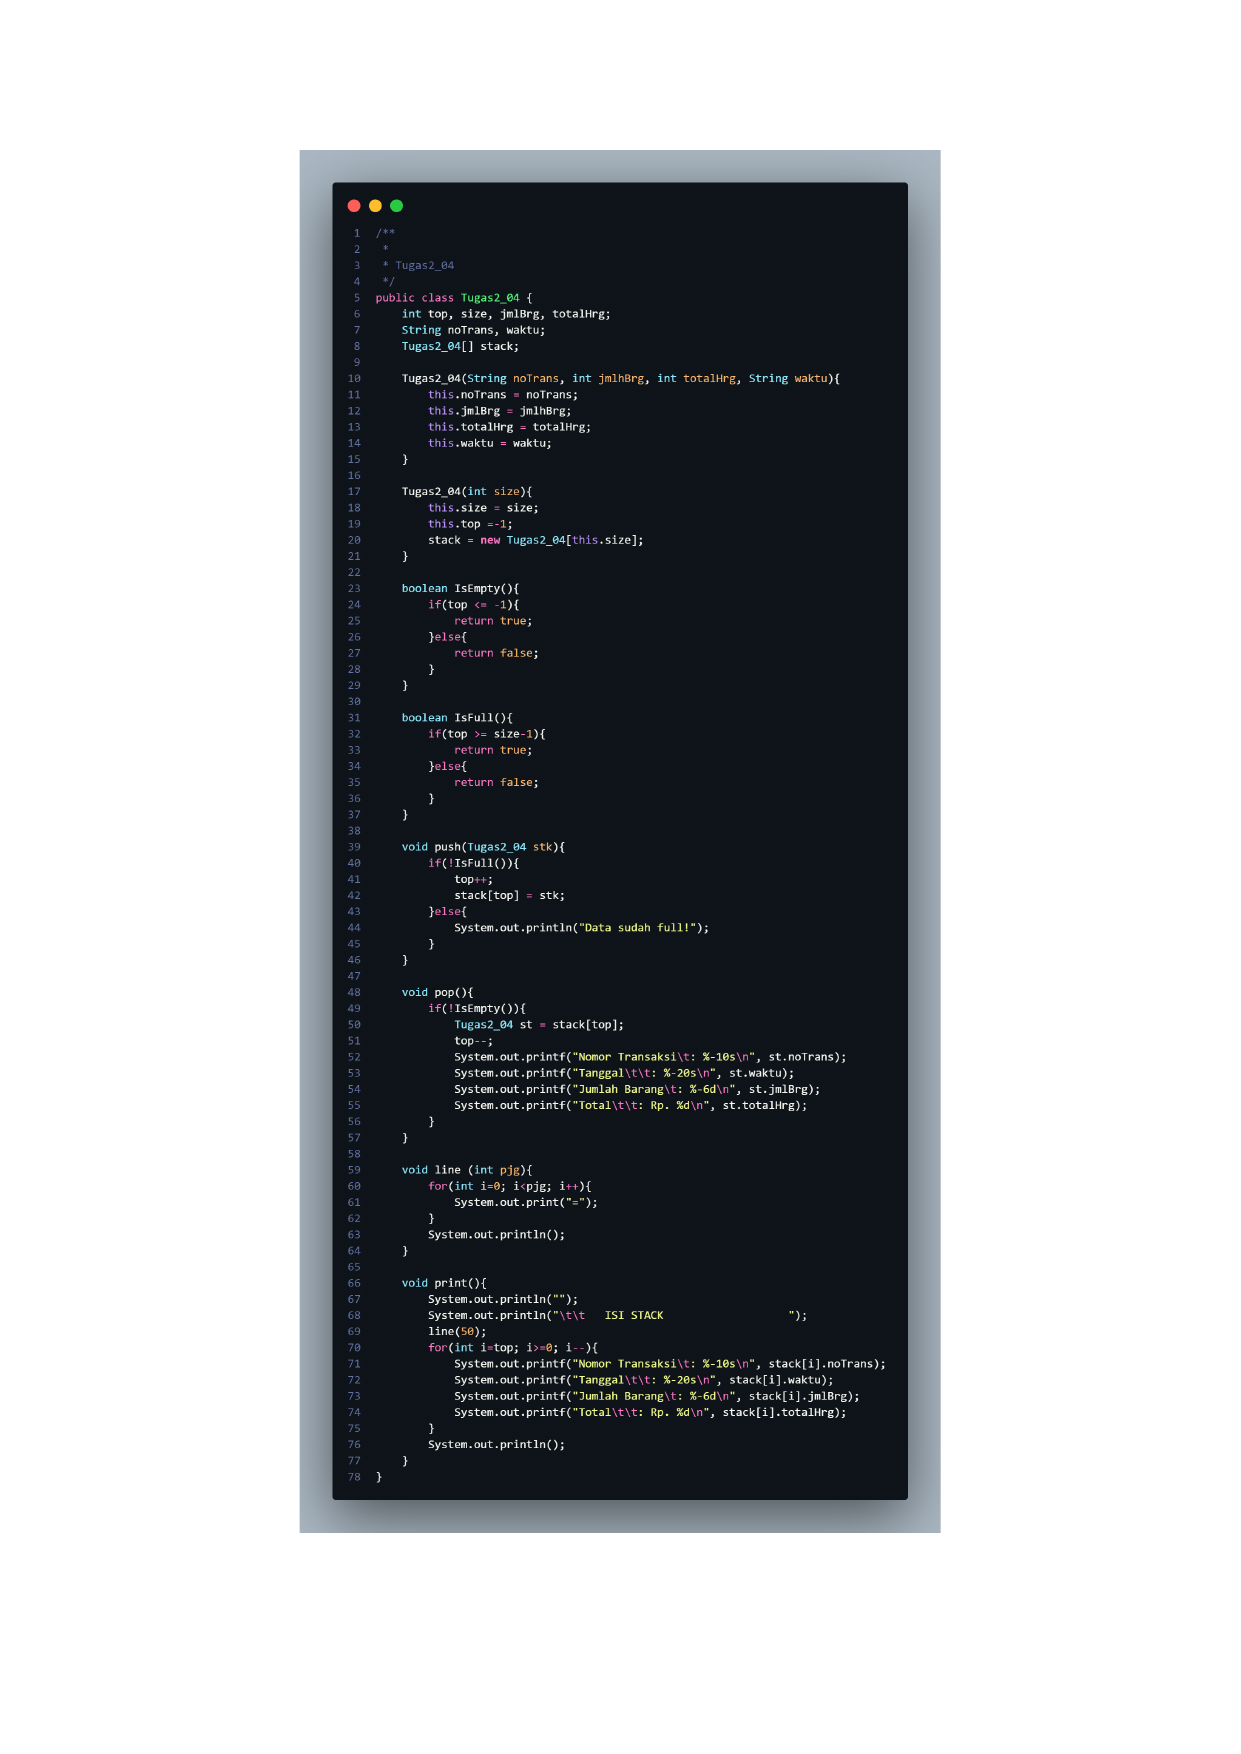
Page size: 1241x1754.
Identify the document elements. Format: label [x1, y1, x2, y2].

picture [299, 150, 941, 1533]
